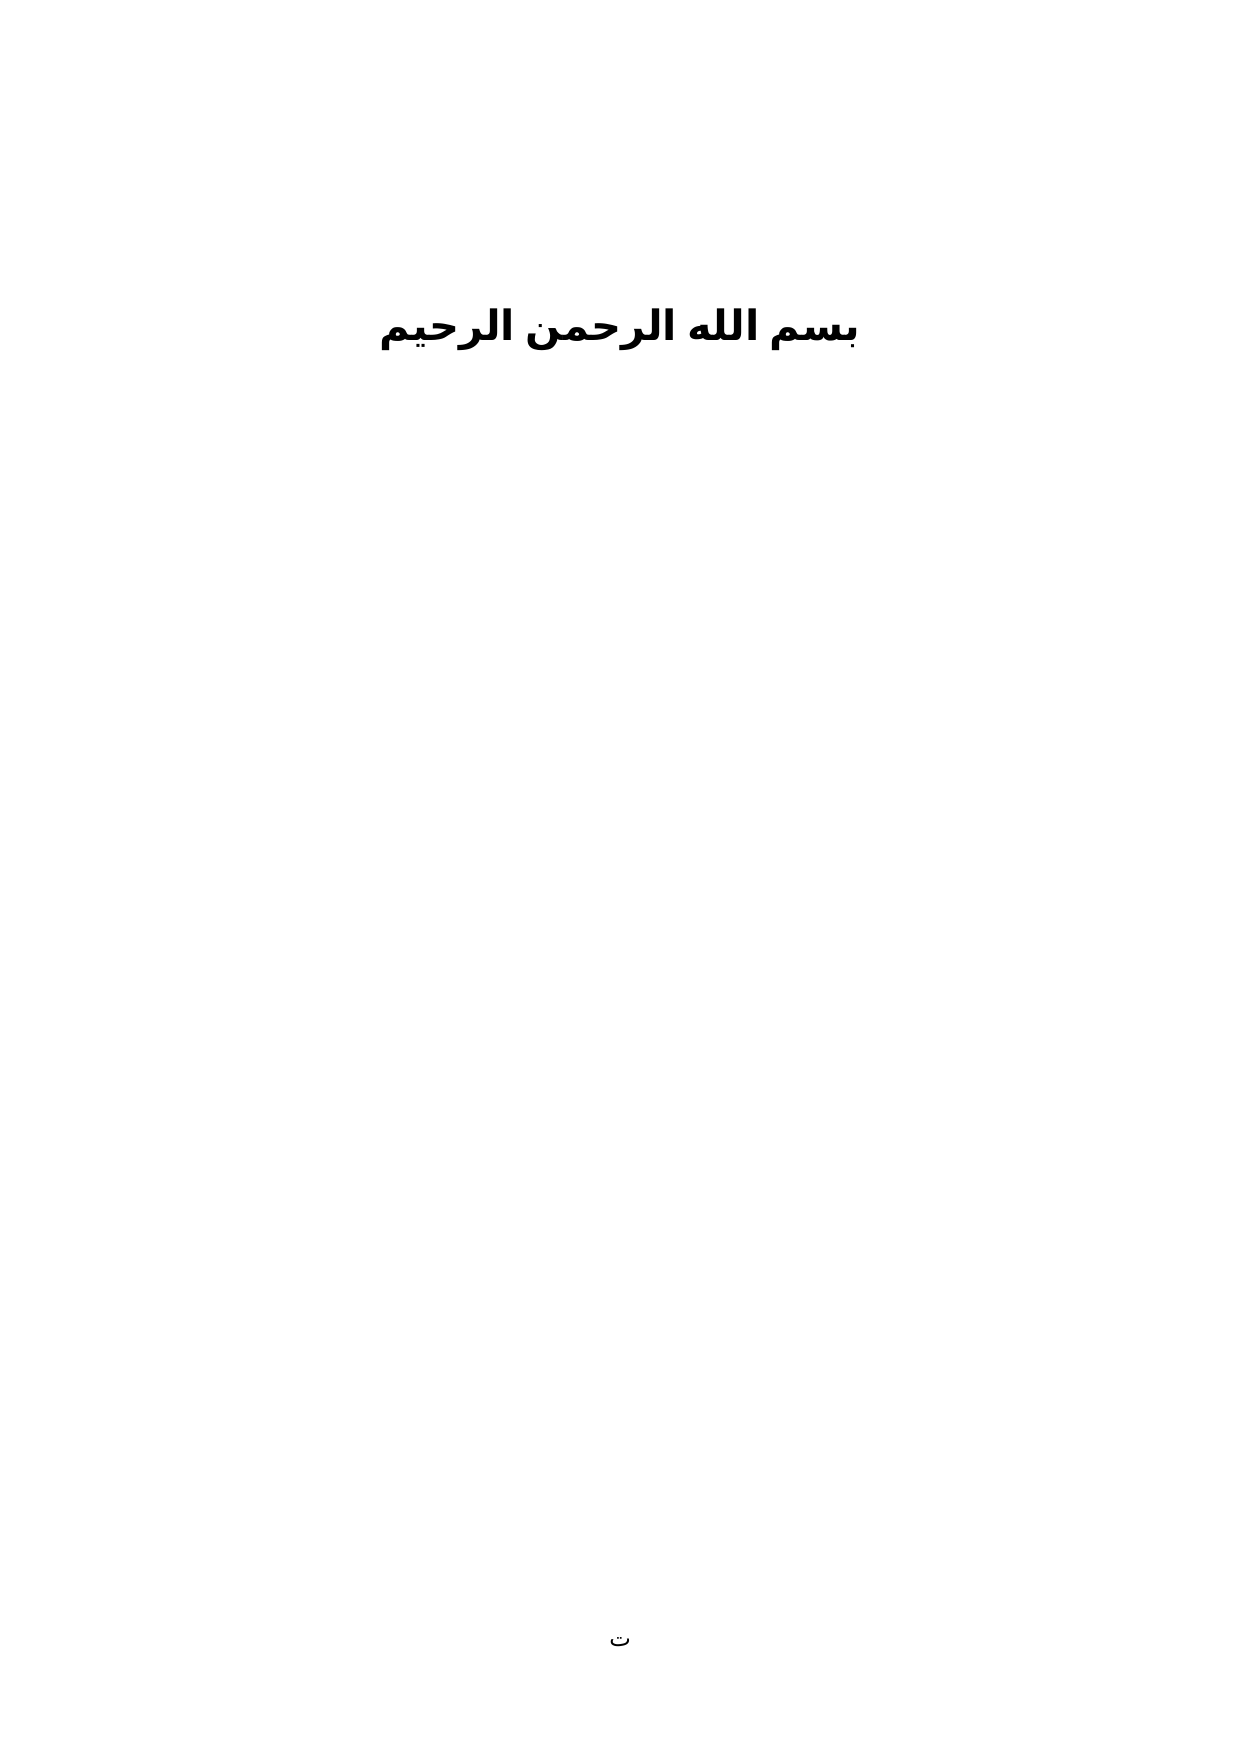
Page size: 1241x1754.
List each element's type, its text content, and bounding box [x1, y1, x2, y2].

text بسم الله الرحمن الرحيم [187, 302, 1053, 350]
